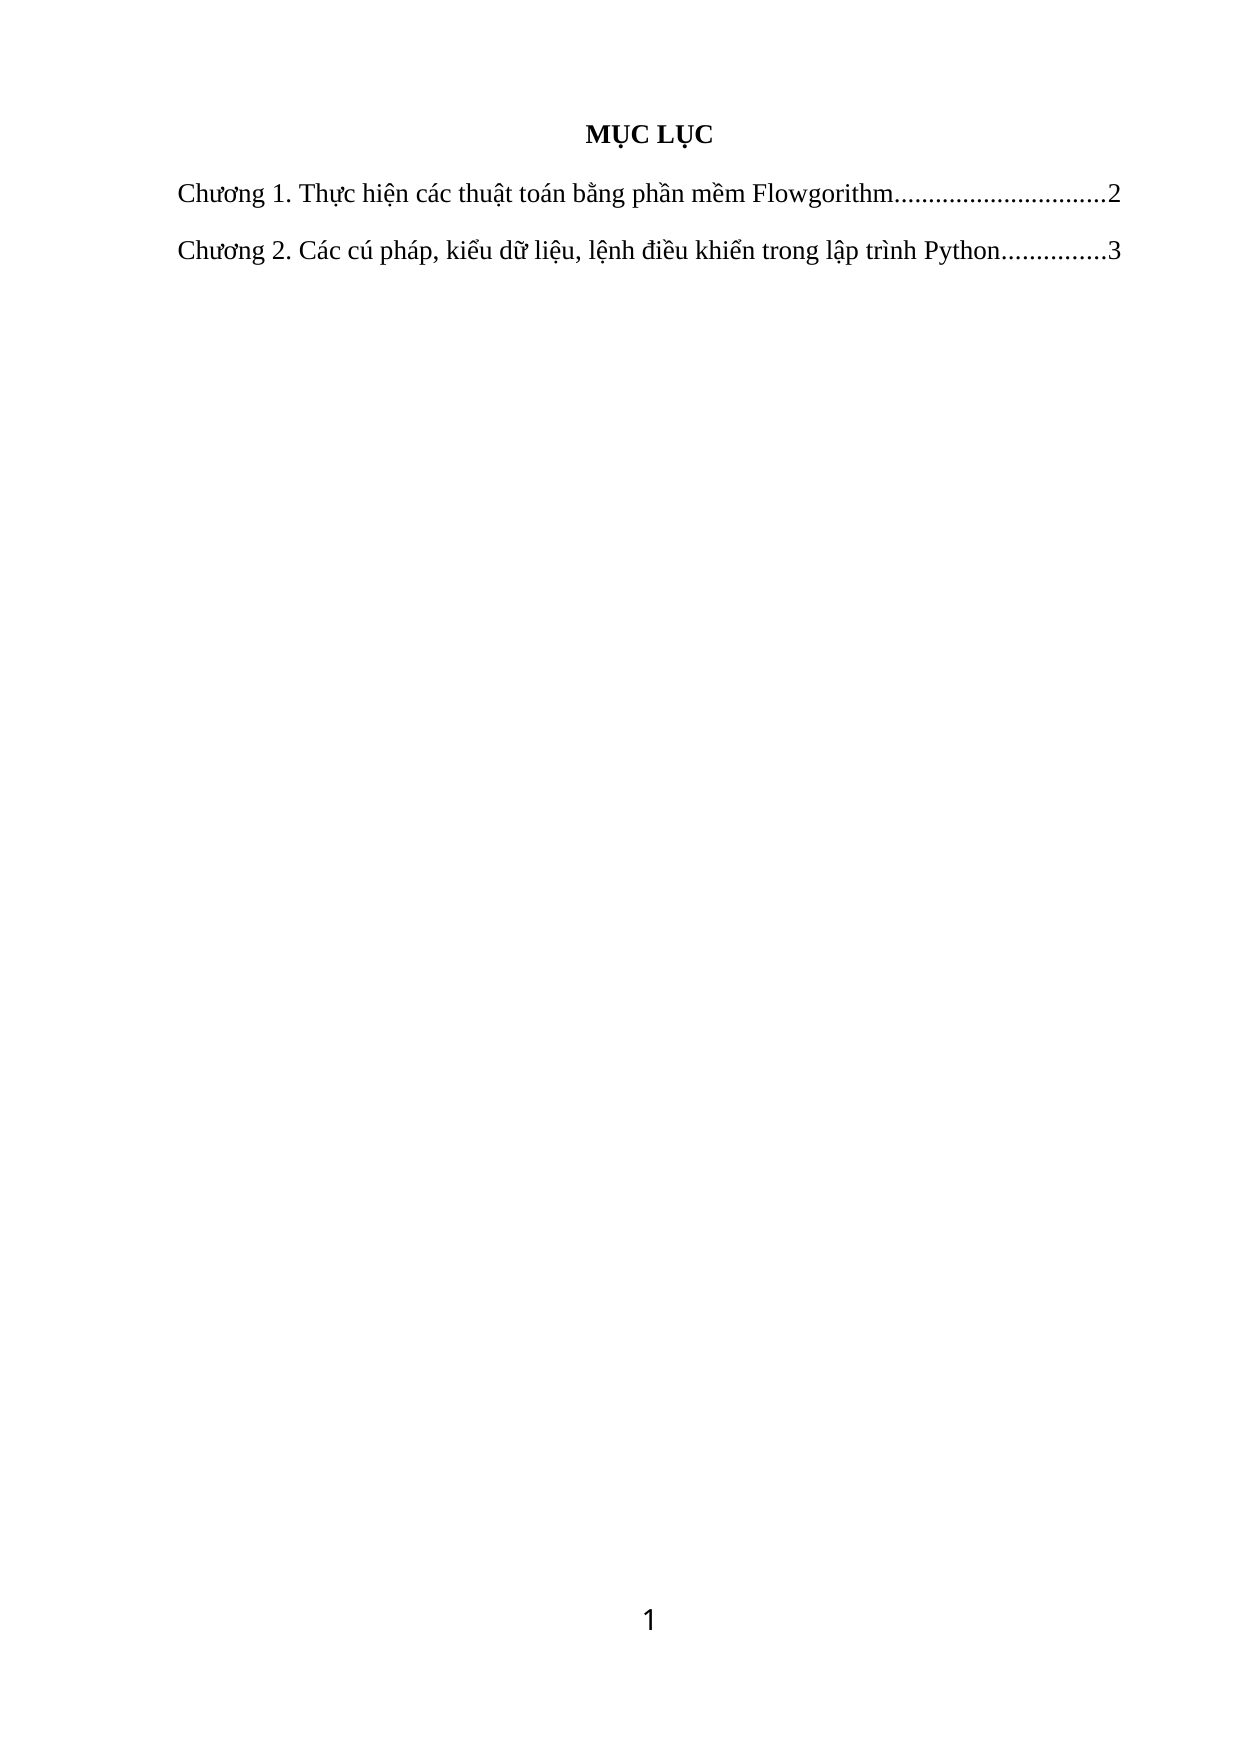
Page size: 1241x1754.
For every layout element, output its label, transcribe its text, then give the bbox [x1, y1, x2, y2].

text Chương 2. Các cú pháp, kiểu dữ liệu, lệnh điều khiển trong lập trình Python 3 [177, 234, 1122, 265]
text MỤC LỤC [177, 118, 1122, 149]
text Chương 1. Thực hiện các thuật toán bằng phần mềm Flowgorithm 2 [177, 177, 1122, 208]
